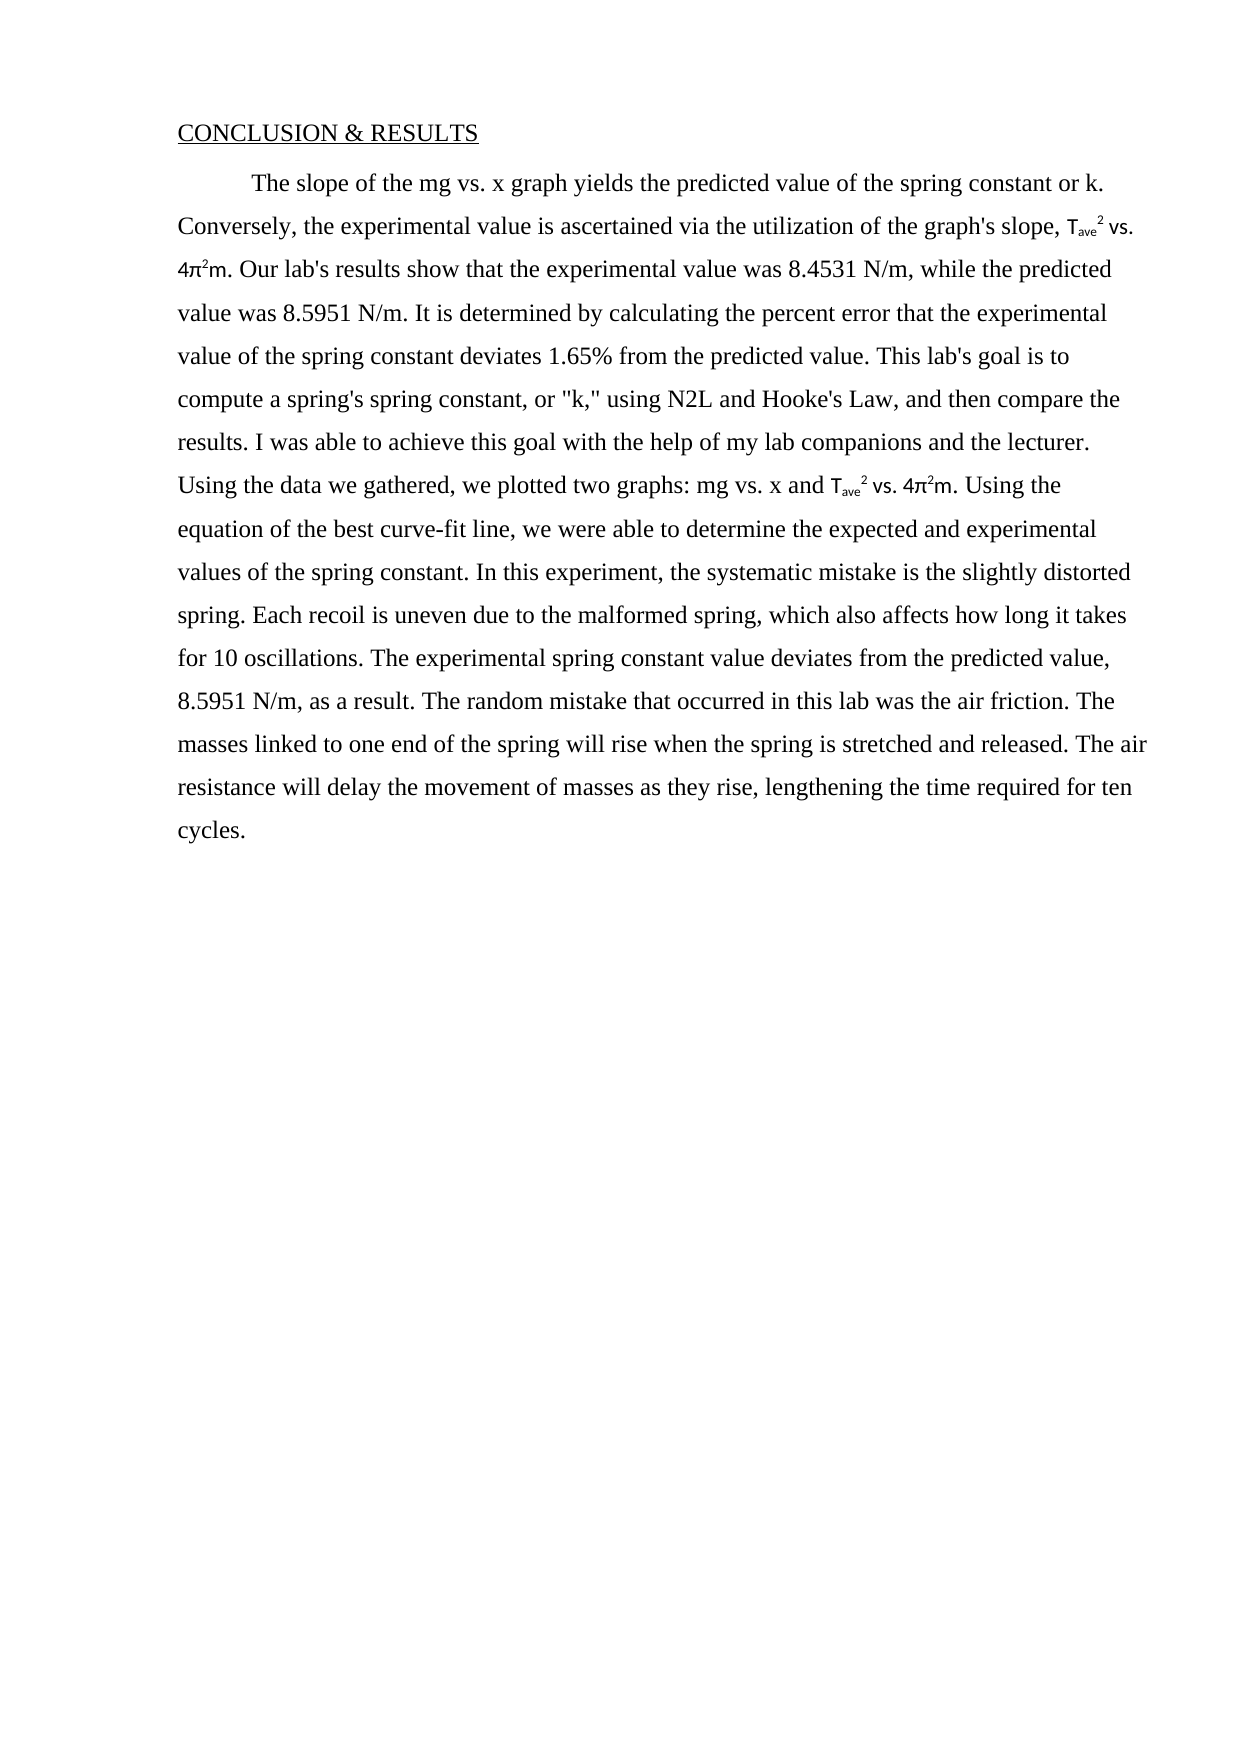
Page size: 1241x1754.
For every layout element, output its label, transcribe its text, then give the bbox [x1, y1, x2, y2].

text The slope of the mg vs. x graph yields the predicted value of the spring constant or k. Conversely, the experimental value is ascertained via the utilization of the graph's slope, Tave2 vs. 4π2m. Our lab's results show that the experimental value was 8.4531 N/m, while the predicted value was 8.5951 N/m. It is determined by calculating the percent error that the experimental value of the spring constant deviates 1.65% from the predicted value. This lab's goal is to compute a spring's spring constant, or "k," using N2L and Hooke's Law, and then compare the results. I was able to achieve this goal with the help of my lab companions and the lecturer. Using the data we gathered, we plotted two graphs: mg vs. x and Tave2 vs. 4π2m. Using the equation of the best curve-fit line, we were able to determine the expected and experimental values of the spring constant. In this experiment, the systematic mistake is the slightly distorted spring. Each recoil is uneven due to the malformed spring, which also affects how long it takes for 10 oscillations. The experimental spring constant value deviates from the predicted value, 8.5951 N/m, as a result. The random mistake that occurred in this lab was the air friction. The masses linked to one end of the spring will rise when the spring is stretched and released. The air resistance will delay the movement of masses as they rise, lengthening the time required for ten cycles. [177, 168, 1152, 844]
text CONCLUSION & RESULTS [177, 118, 1152, 147]
